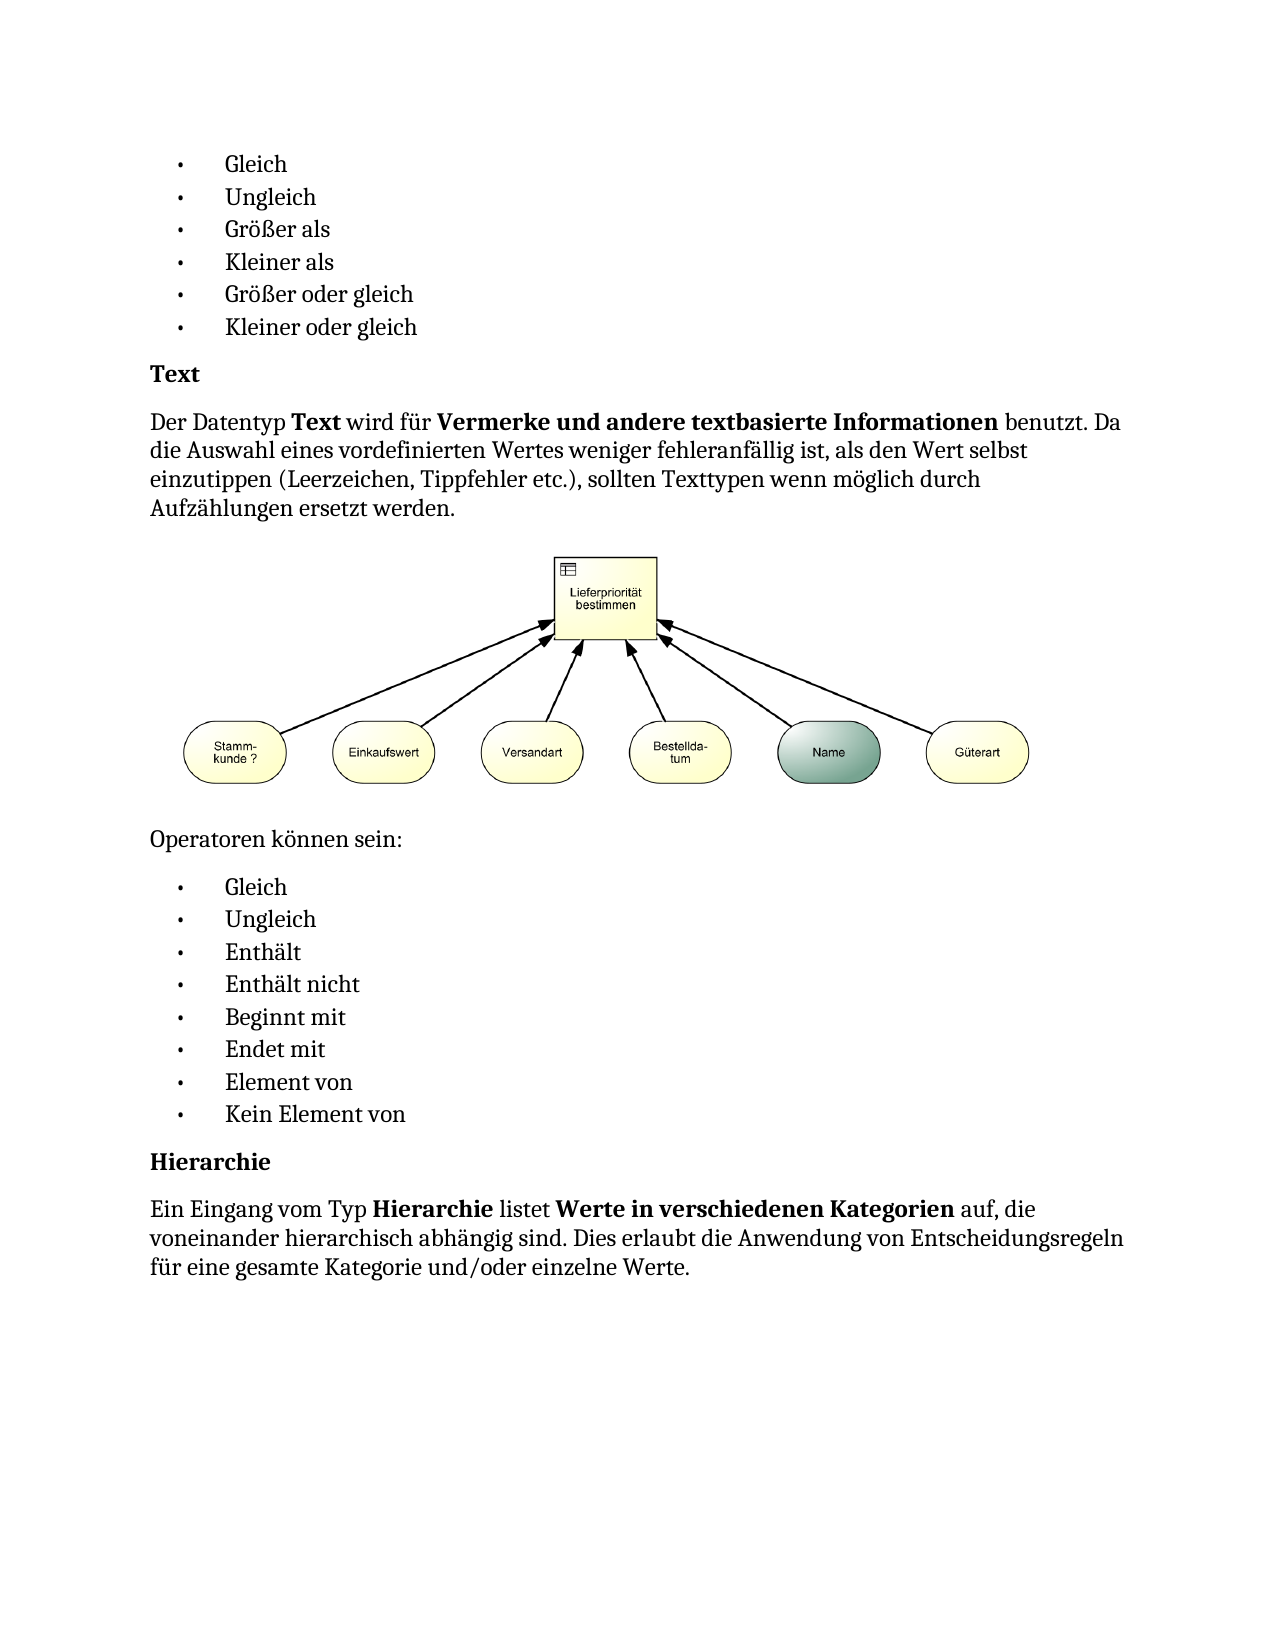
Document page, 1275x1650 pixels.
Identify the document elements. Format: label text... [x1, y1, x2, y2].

list Ungleich [175, 905, 1125, 934]
text Ein Eingang vom Typ Hierarchie listet Werte in verschiedenen Kategorien auf, die voneinander hierarchisch abhängig sind. Dies erlaubt die Anwendung von Entscheidungsregeln für eine gesamte Kategorie und/oder einzelne Werte. [150, 1195, 1125, 1281]
list Kein Element von [175, 1100, 1125, 1129]
list Beginnt mit [175, 1003, 1125, 1031]
list Gleich [175, 150, 1125, 179]
list Ungleich [175, 182, 1125, 211]
list Enthält nicht [175, 970, 1125, 999]
list Endet mit [175, 1035, 1125, 1064]
list Gleich [175, 873, 1125, 901]
text Operatoren können sein: [150, 825, 1125, 854]
list Kleiner als [175, 247, 1125, 276]
picture [168, 541, 1044, 807]
text Hierarchie [150, 1148, 1125, 1176]
list Größer oder gleich [175, 280, 1125, 309]
text Der Datentyp Text wird für Vermerke und andere textbasierte Informationen benutzt. Da die Auswahl eines vordefinierten Wertes weniger fehleranfällig ist, als den Wert selbst einzutippen (Leerzeichen, Tippfehler etc.), sollten Texttypen wenn möglich durch Aufzählungen ersetzt werden. [150, 407, 1125, 522]
list Kleiner oder gleich [175, 312, 1125, 341]
list Enthält [175, 938, 1125, 966]
list Element von [175, 1068, 1125, 1096]
text Text [150, 360, 1125, 389]
list Größer als [175, 215, 1125, 244]
